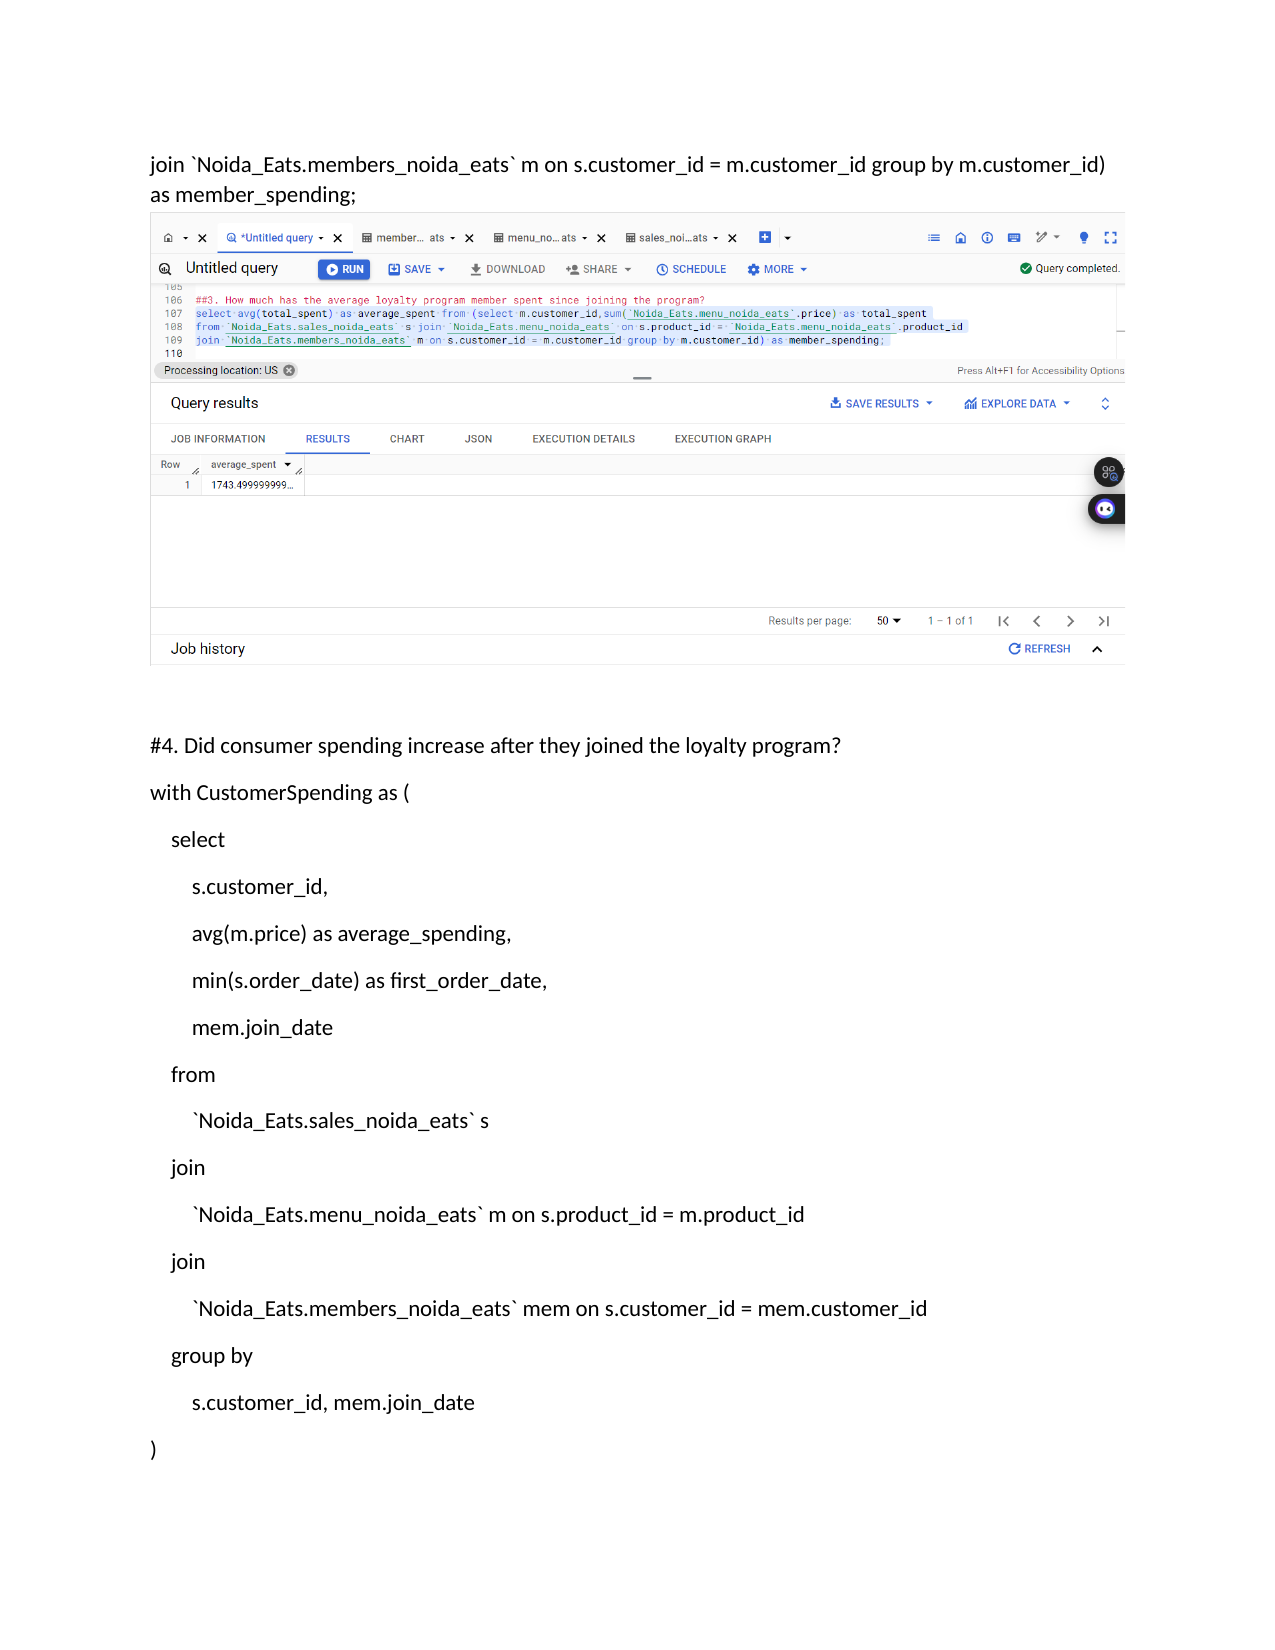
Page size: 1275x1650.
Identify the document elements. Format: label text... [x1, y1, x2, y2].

text from [150, 1060, 1125, 1088]
text `Noida_Eats.members_noida_eats` mem on s.customer_id = mem.customer_id [150, 1294, 1125, 1322]
text join [150, 1153, 1125, 1182]
picture [150, 210, 1125, 666]
text select [150, 825, 1125, 853]
text ) [150, 1435, 1125, 1463]
text `Noida_Eats.sales_noida_eats` s [150, 1107, 1125, 1135]
text min(s.order_date) as first_order_date, [150, 966, 1125, 994]
text mem.join_date [150, 1013, 1125, 1041]
text group by [150, 1341, 1125, 1369]
text s.customer_id, [150, 872, 1125, 900]
text join [150, 1247, 1125, 1275]
text #4. Did consumer spending increase after they joined the loyalty program? [150, 732, 1125, 760]
text join `Noida_Eats.members_noida_eats` m on s.customer_id = m.customer_id group by m.customer_id) as member_spending; [150, 150, 1125, 210]
text `Noida_Eats.menu_noida_eats` m on s.product_id = m.product_id [150, 1200, 1125, 1228]
text with CustomerSpending as ( [150, 778, 1125, 807]
text avg(m.price) as average_spending, [150, 919, 1125, 947]
text s.customer_id, mem.join_date [150, 1388, 1125, 1416]
